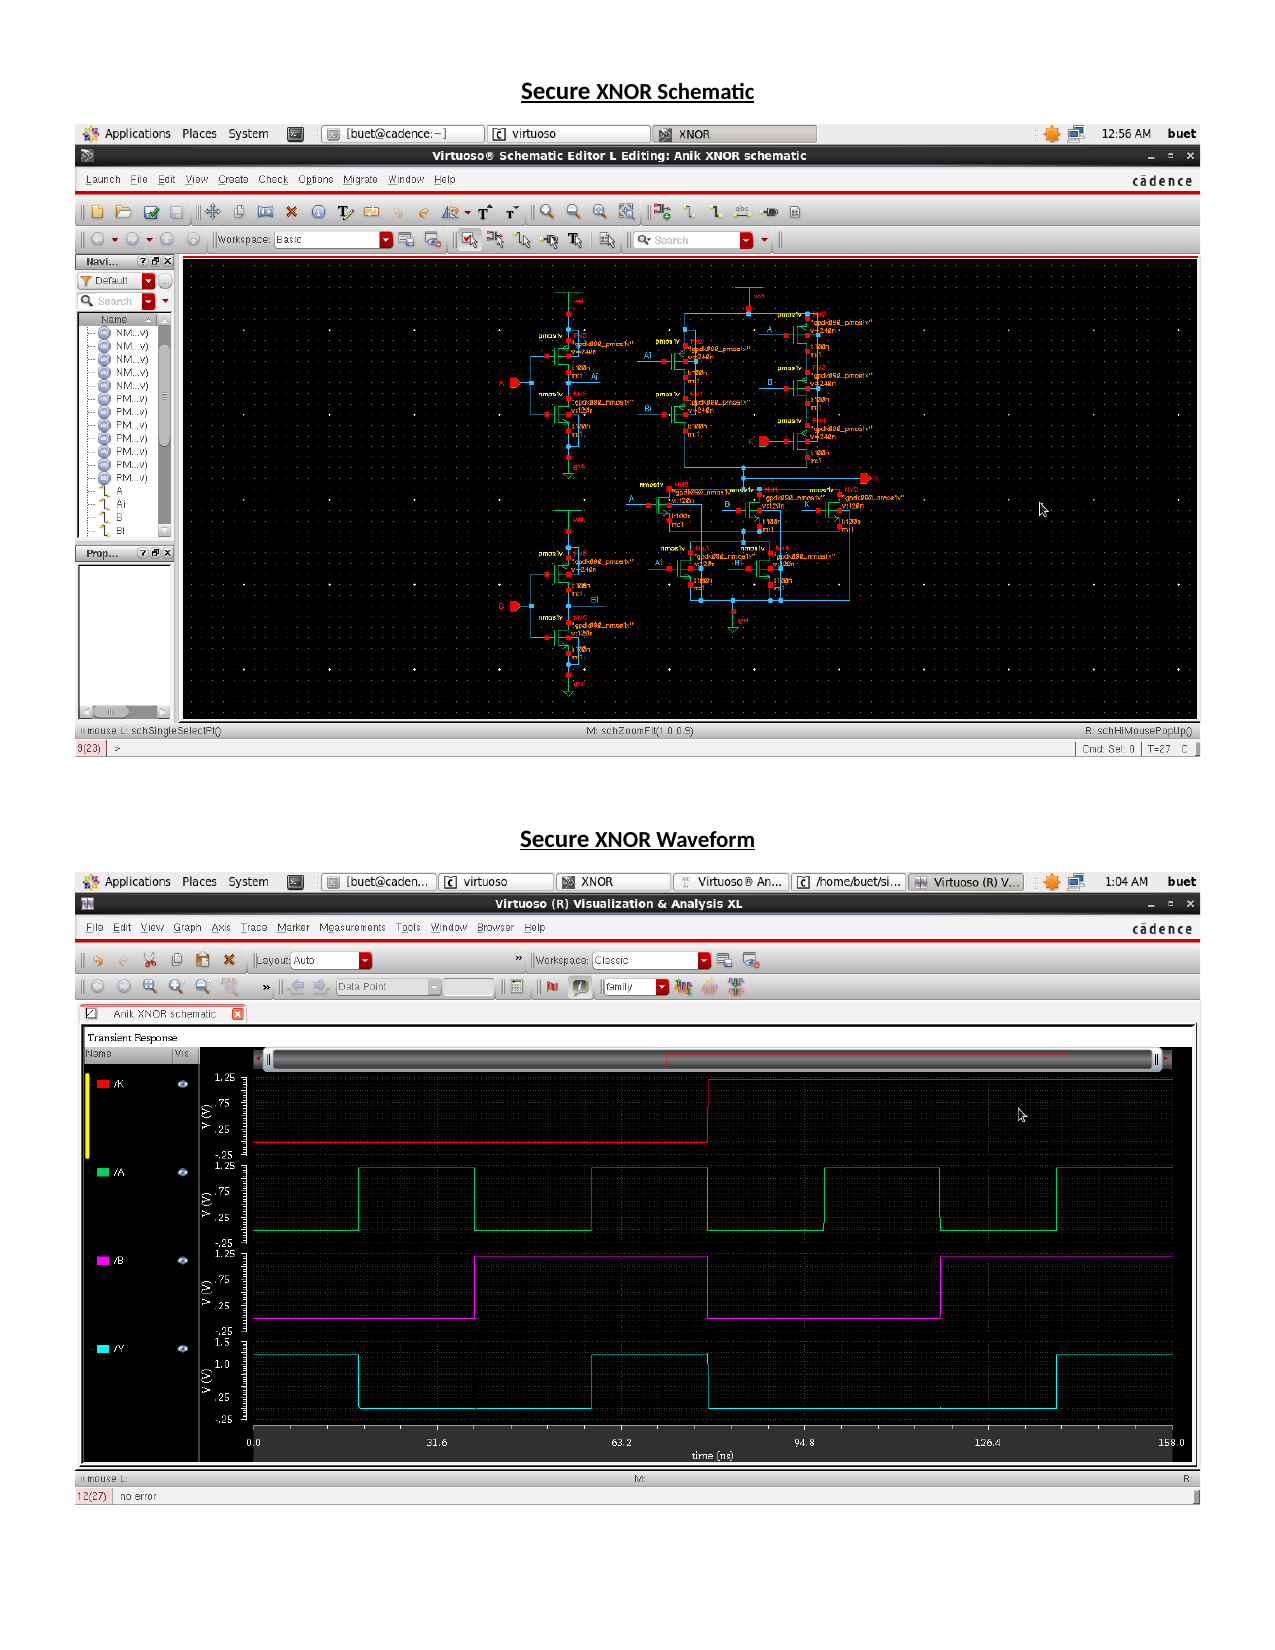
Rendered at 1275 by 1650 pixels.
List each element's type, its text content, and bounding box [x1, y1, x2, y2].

picture [75, 872, 1200, 1505]
picture [75, 124, 1200, 757]
text Secure XNOR Waveform [75, 823, 1200, 853]
text Secure XNOR Schematic [75, 75, 1200, 106]
